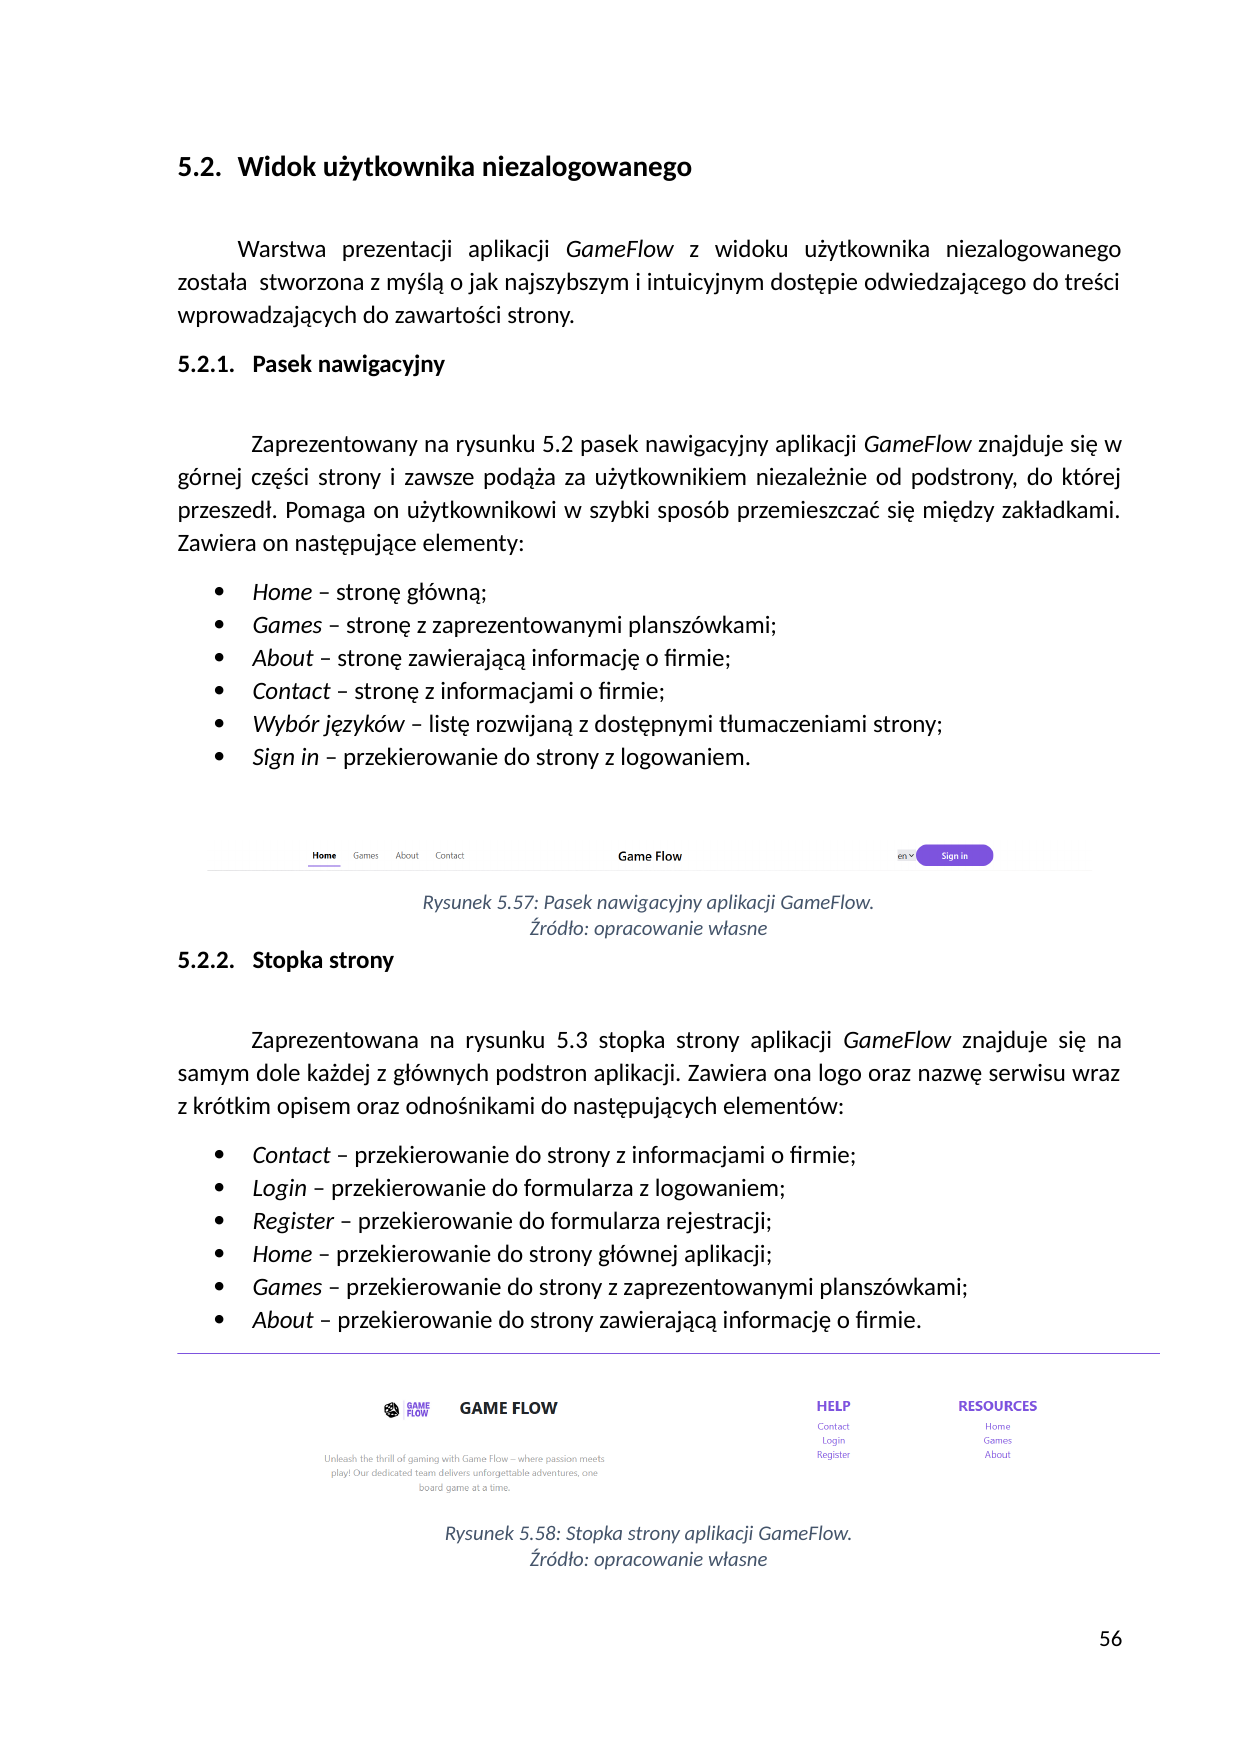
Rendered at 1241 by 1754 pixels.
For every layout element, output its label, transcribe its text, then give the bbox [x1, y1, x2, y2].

list Wybór języków – listę rozwijaną z dostępnymi tłumaczeniami strony; [215, 708, 1122, 739]
list Games – przekierowanie do strony z zaprezentowanymi planszówkami; [215, 1271, 1122, 1302]
subtitle Stopka strony [177, 944, 1122, 975]
list About – przekierowanie do strony zawierającą informację o firmie. [215, 1304, 1122, 1335]
text Źródło: opracowanie własne [177, 1546, 1122, 1571]
text Źródło: opracowanie własne [177, 915, 1122, 940]
list Sign in – przekierowanie do strony z logowaniem. [215, 741, 1122, 772]
list Contact – przekierowanie do strony z informacjami o firmie; [215, 1140, 1122, 1170]
list Home – stronę główną; [215, 577, 1122, 607]
subtitle Pasek nawigacyjny [177, 348, 1122, 379]
picture [177, 1353, 1160, 1502]
subtitle Widok użytkownika niezalogowanego [177, 148, 1122, 183]
list Login – przekierowanie do formularza z logowaniem; [215, 1173, 1122, 1203]
list About – stronę zawierającą informację o firmie; [215, 642, 1122, 673]
list Register – przekierowanie do formularza rejestracji; [215, 1206, 1122, 1236]
text Zaprezentowana na rysunku 5.3 stopka strony aplikacji GameFlow znajduje się na samym dole każdej z głównych podstron aplikacji. Zawiera ona logo oraz nazwę serwisu wraz z krótkim opisem oraz odnośnikami do następujących elementów: [177, 1024, 1122, 1121]
list Home – przekierowanie do strony głównej aplikacji; [215, 1238, 1122, 1269]
list Contact – stronę z informacjami o firmie; [215, 675, 1122, 706]
picture [207, 840, 1093, 871]
list Games – stronę z zaprezentowanymi planszówkami; [215, 609, 1122, 640]
text Warstwa prezentacji aplikacji GameFlow z widoku użytkownika niezalogowanego została stworzona z myślą o jak najszybszym i intuicyjnym dostępie odwiedzającego do treści wprowadzających do zawartości strony. [177, 233, 1122, 329]
text Zaprezentowany na rysunku 5.2 pasek nawigacyjny aplikacji GameFlow znajduje się w górnej części strony i zawsze podąża za użytkownikiem niezależnie od podstrony, do której przeszedł. Pomaga on użytkownikowi w szybki sposób przemieszczać się między zakładkami. Zawiera on następujące elementy: [177, 428, 1122, 557]
